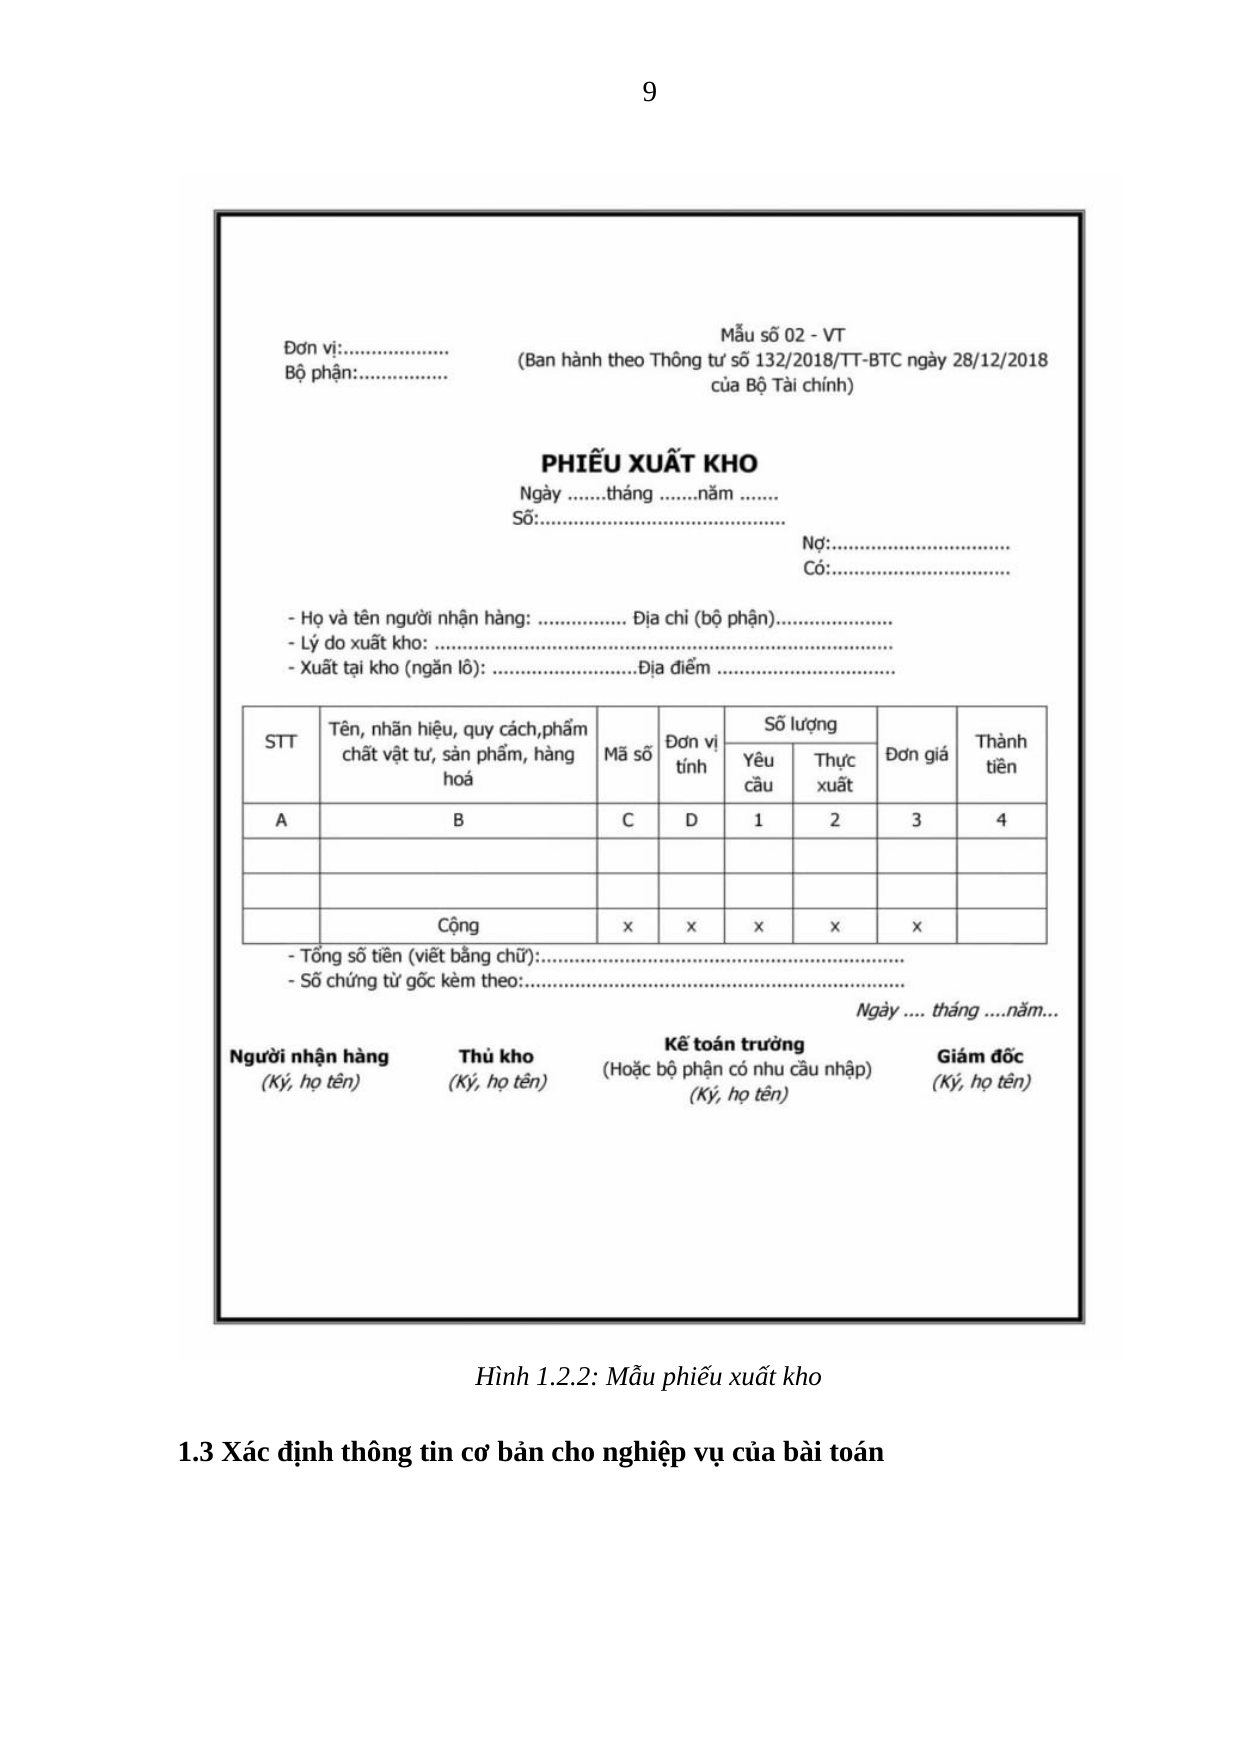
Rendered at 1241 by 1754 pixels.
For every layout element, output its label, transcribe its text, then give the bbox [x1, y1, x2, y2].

picture [177, 174, 1122, 1360]
text Hình 1.2.2: Mẫu phiếu xuất kho [177, 1360, 1122, 1391]
subtitle Xác định thông tin cơ bản cho nghiệp vụ của bài toán [177, 1434, 1122, 1468]
